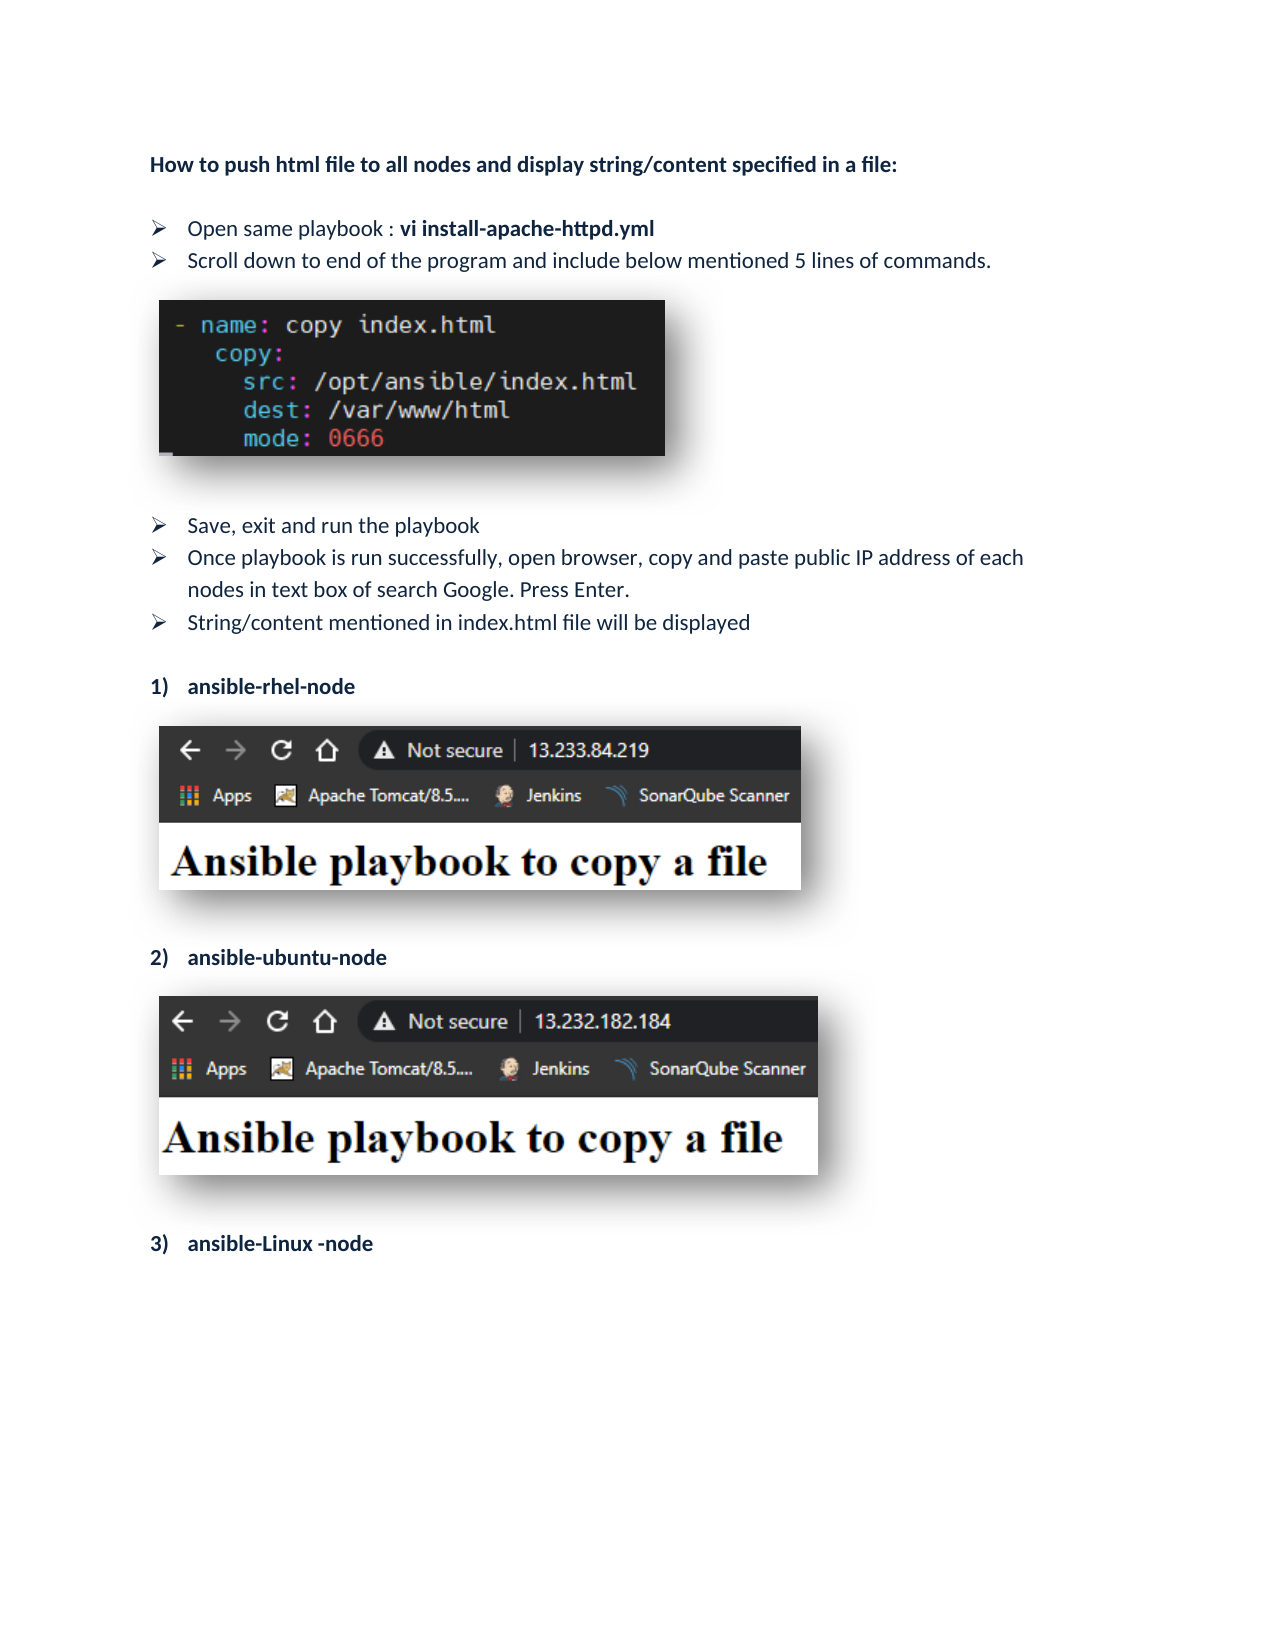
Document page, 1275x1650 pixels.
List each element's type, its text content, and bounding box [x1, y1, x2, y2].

list ansible-Linux -node [150, 1229, 1050, 1257]
picture [159, 300, 665, 456]
list ansible-rhel-node [150, 672, 1050, 700]
picture [159, 996, 818, 1175]
list Once playbook is run successfully, open browser, copy and paste public IP address of each nodes in text box of search Google. Press Enter. [150, 543, 1050, 603]
list Save, exit and run the playbook [150, 511, 1050, 539]
text How to push html file to all nodes and display string/content specified in a file: [150, 150, 1050, 178]
list ansible-ubuntu-node [150, 943, 1050, 971]
list Open same playbook : vi install-apache-httpd.yml [150, 214, 1050, 242]
picture [159, 726, 801, 890]
list Scroll down to end of the program and include below mentioned 5 lines of commands. [150, 247, 1050, 274]
list String/content mentioned in index.html file will be displayed [150, 608, 1050, 636]
